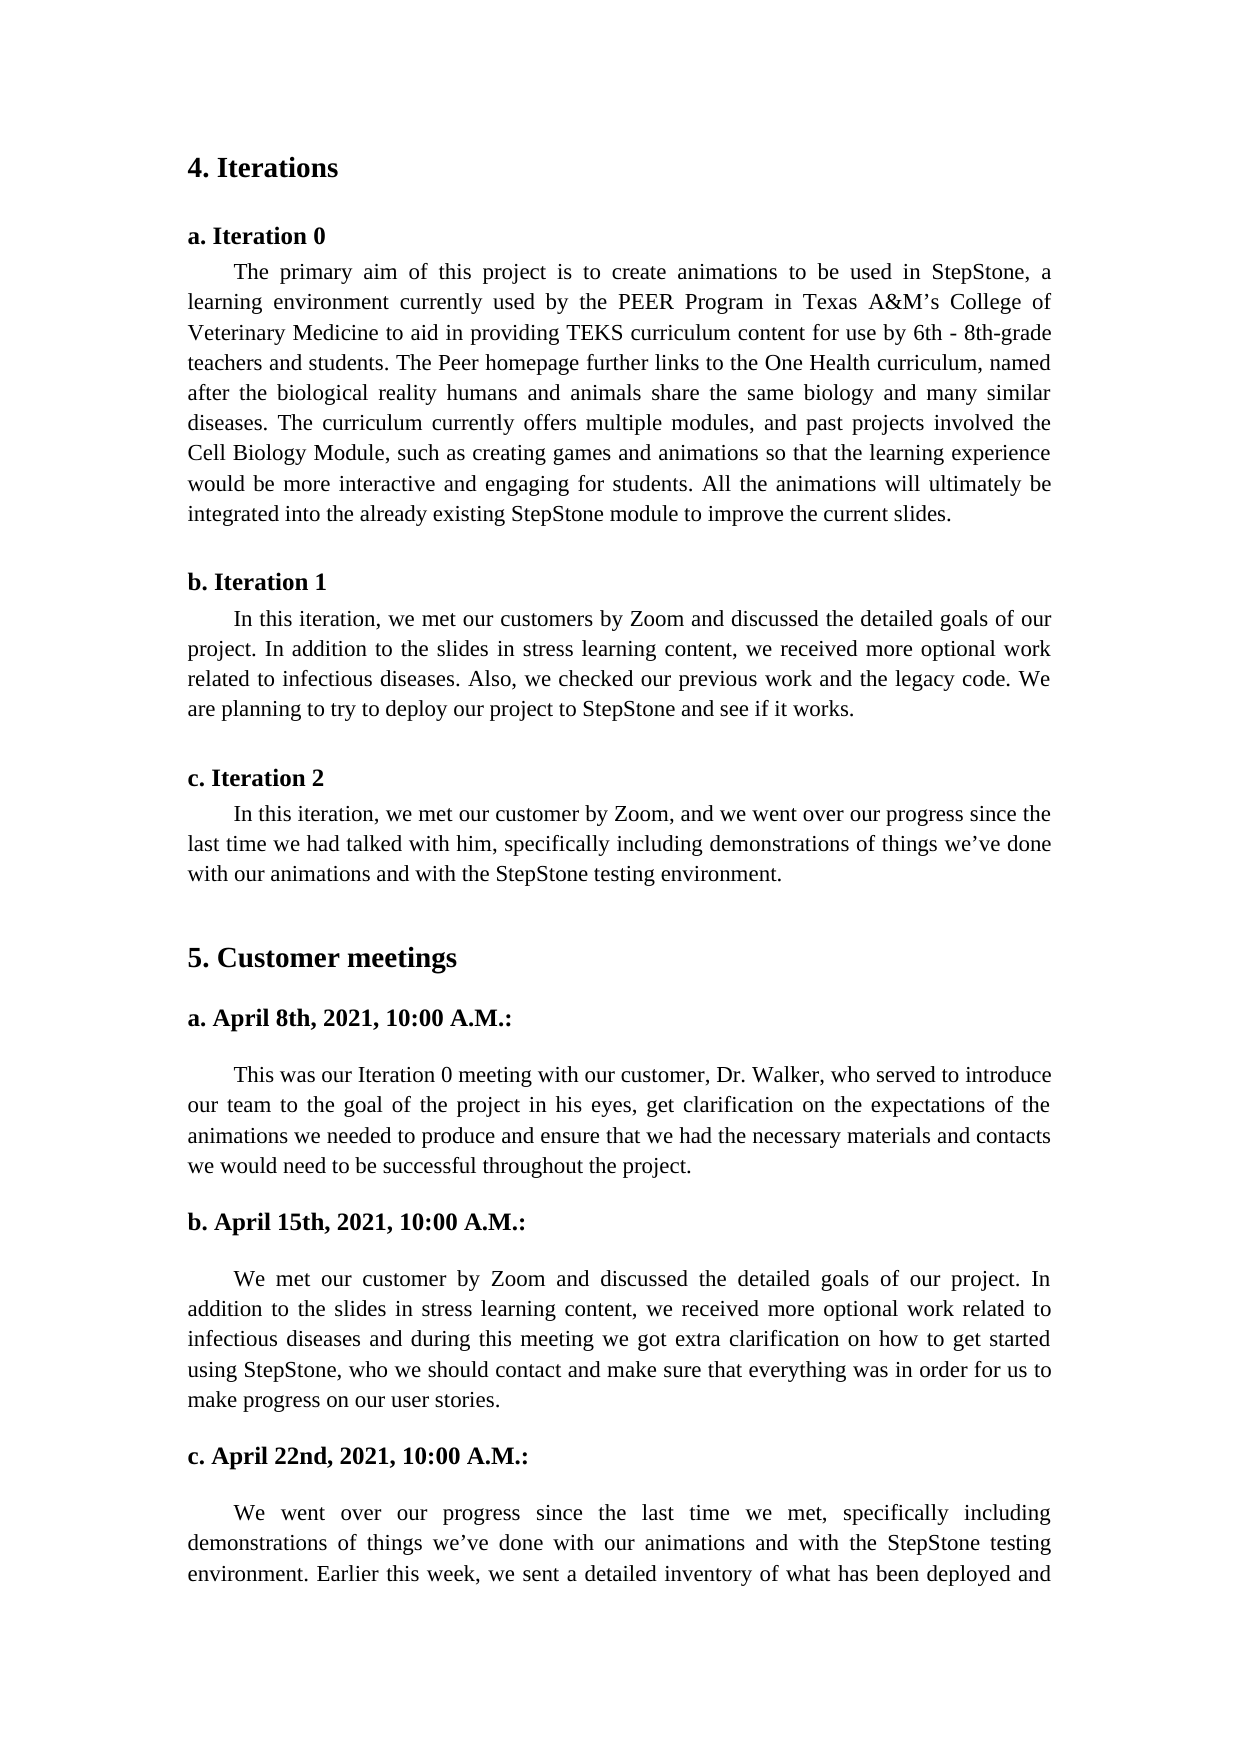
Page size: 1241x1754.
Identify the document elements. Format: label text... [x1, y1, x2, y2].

subtitle c. Iteration 2 [187, 763, 1053, 792]
text b. April 15th, 2021, 10:00 A.M.: [187, 1207, 1053, 1236]
text This was our Iteration 0 meeting with our customer, Dr. Walker, who served to introduce our team to the goal of the project in his eyes, get clarification on the expectations of the animations we needed to produce and ensure that we had the necessary materials and contacts we would need to be successful throughout the project. [187, 1061, 1053, 1178]
subtitle 5. Customer meetings [187, 941, 1053, 974]
subtitle a. Iteration 0 [187, 221, 1053, 250]
text c. April 22nd, 2021, 10:00 A.M.: [187, 1441, 1053, 1470]
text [187, 1499, 1053, 1586]
subtitle b. Iteration 1 [187, 567, 1053, 596]
text In this iteration, we met our customers by Zoom and discussed the detailed goals of our project. In addition to the slides in stress learning content, we received more optional work related to infectious diseases. Also, we checked our previous work and the legacy code. We are planning to try to deploy our project to StepStone and see if it works. [187, 604, 1053, 722]
text a. April 8th, 2021, 10:00 A.M.: [187, 1003, 1053, 1032]
text We met our customer by Zoom and discussed the detailed goals of our project. In addition to the slides in stress learning content, we received more optional work related to infectious diseases and during this meeting we got extra clarification on how to get started using StepStone, who we should contact and make sure that everything was in order for us to make progress on our user stories. [187, 1265, 1053, 1412]
text In this iteration, we met our customer by Zoom, and we went over our progress since the last time we had talked with him, specifically including demonstrations of things we’ve done with our animations and with the StepStone testing environment. [187, 800, 1053, 887]
subtitle 4. Iterations [187, 150, 1053, 183]
text The primary aim of this project is to create animations to be used in StepStone, a learning environment currently used by the PEER Program in Texas A&M’s College of Veterinary Medicine to aid in providing TEKS curriculum content for use by 6th - 8th-grade teachers and students. The Peer homepage further links to the One Health curriculum, named after the biological reality humans and animals share the same biology and many similar diseases. The curriculum currently offers multiple modules, and past projects involved the Cell Biology Module, such as creating games and animations so that the learning experience would be more interactive and engaging for students. All the animations will ultimately be integrated into the already existing StepStone module to improve the current slides. [187, 258, 1053, 526]
